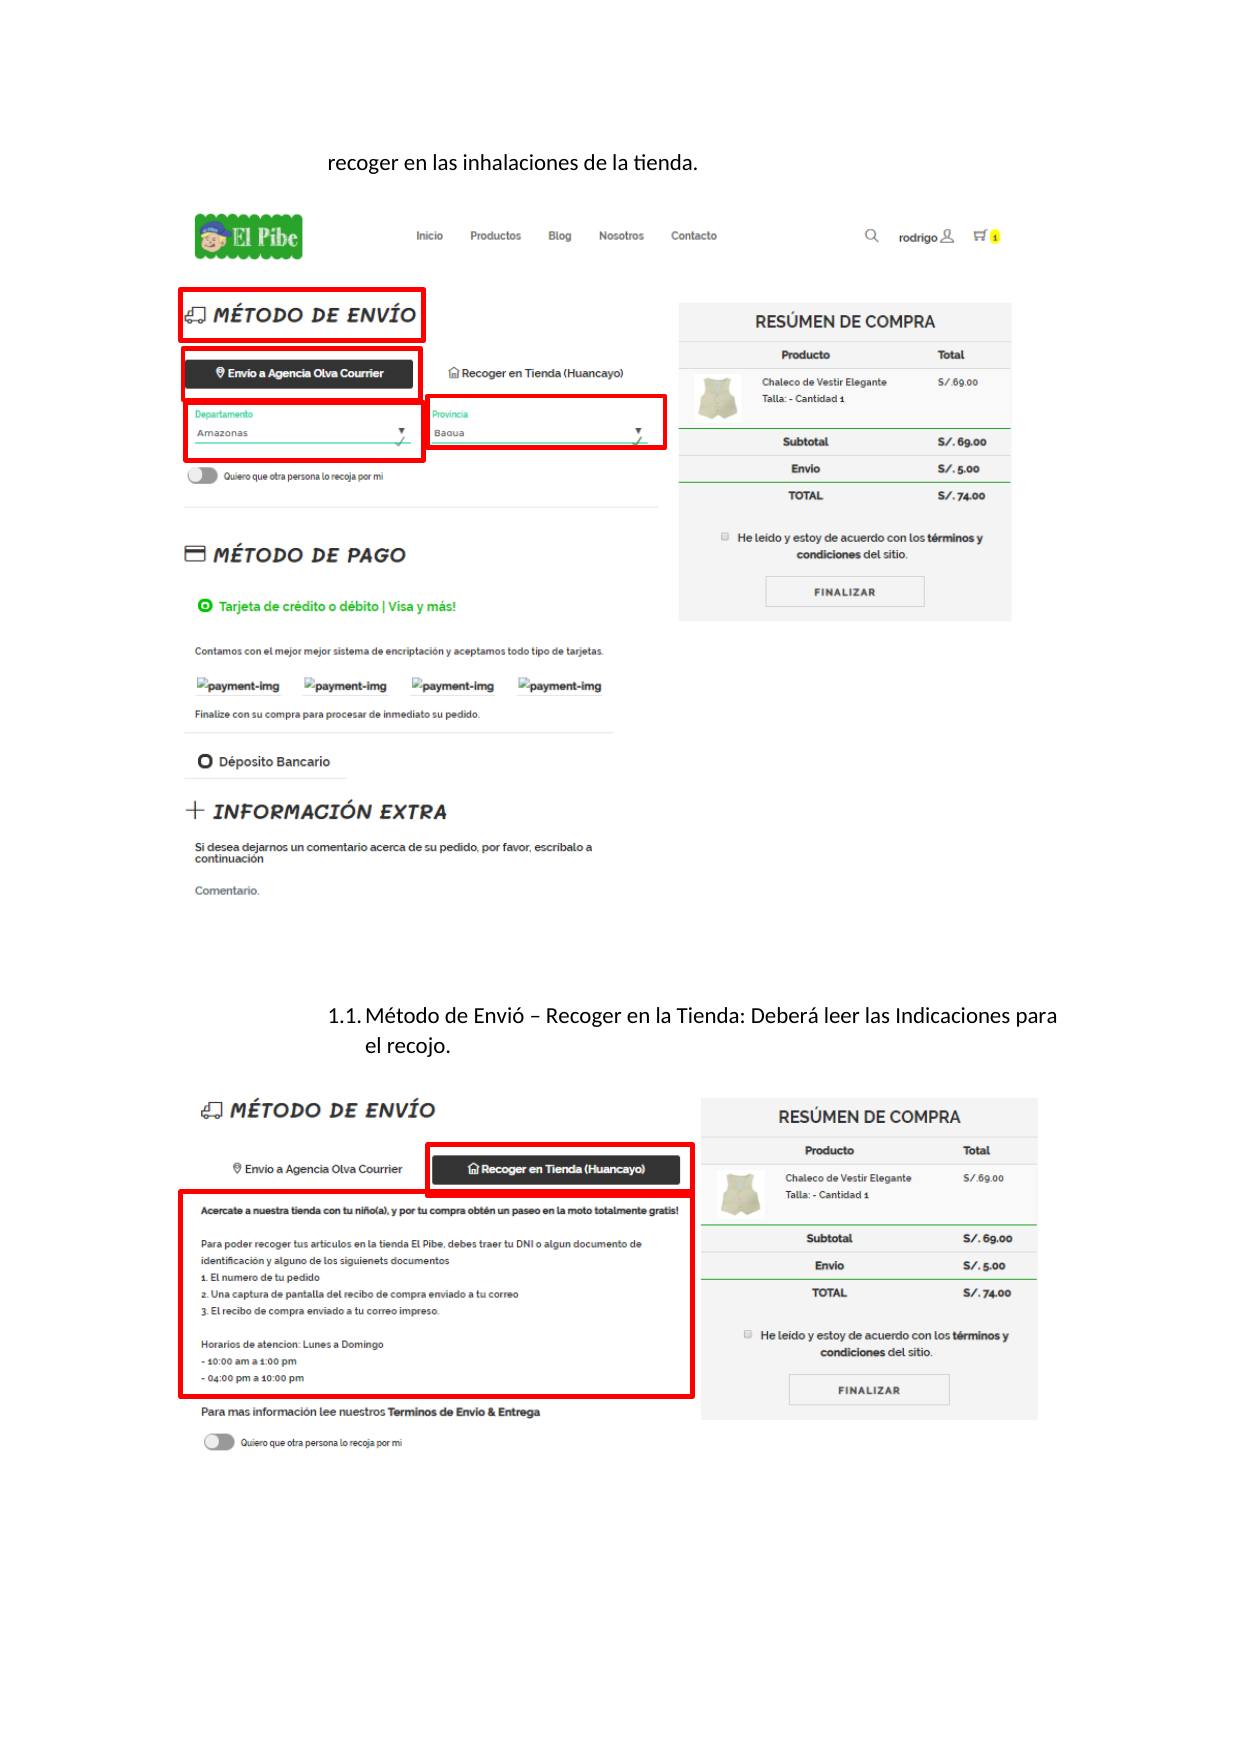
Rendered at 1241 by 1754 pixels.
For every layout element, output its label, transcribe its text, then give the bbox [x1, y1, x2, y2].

list Método de Envió – Recoger en la Tienda: Deberá leer las Indicaciones para el recojo. [327, 1001, 1063, 1059]
picture [167, 191, 1054, 934]
list recoger en las inhalaciones de la tienda. [327, 148, 1063, 176]
picture [177, 1078, 1063, 1468]
